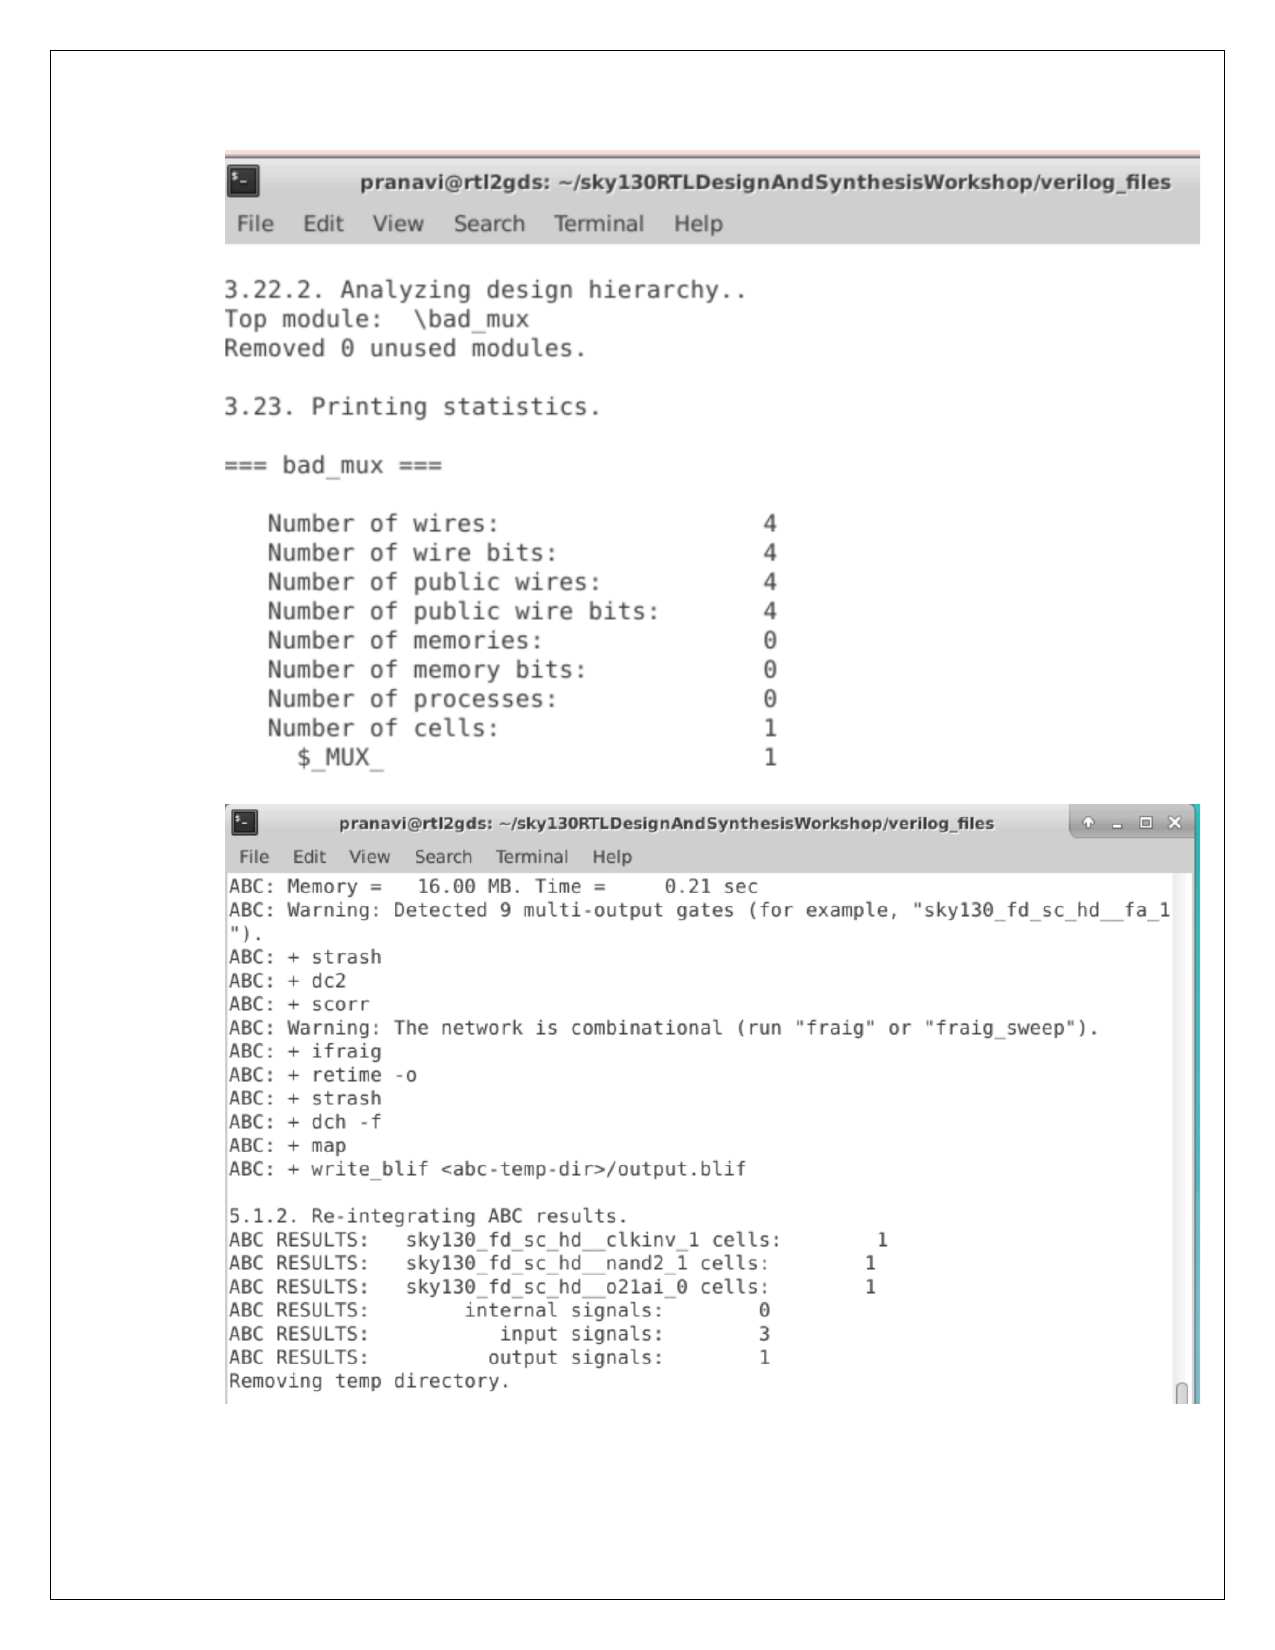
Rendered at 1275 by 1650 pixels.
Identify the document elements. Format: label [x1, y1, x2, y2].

picture [225, 804, 1200, 1404]
picture [225, 150, 1200, 780]
